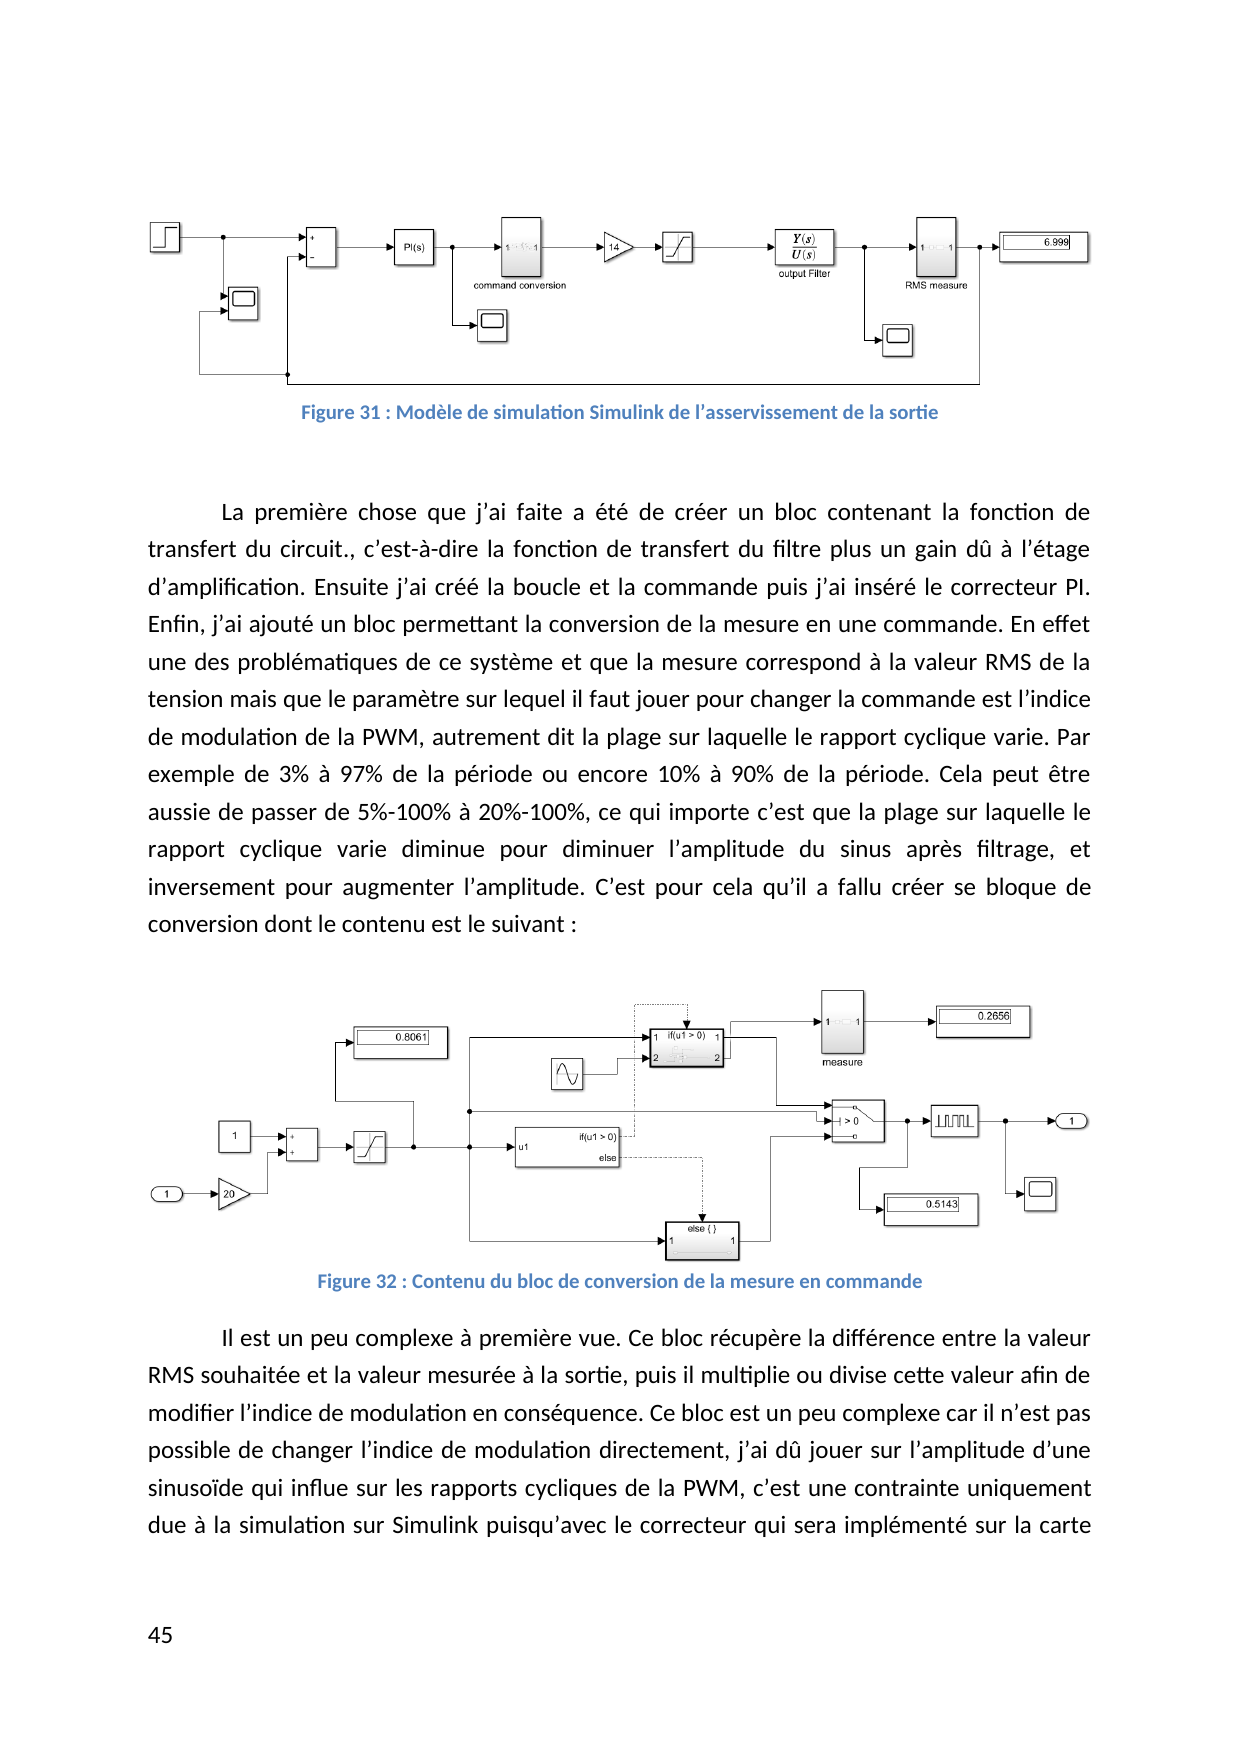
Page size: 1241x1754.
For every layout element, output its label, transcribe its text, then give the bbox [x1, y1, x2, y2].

text La première chose que j’ai faite a été de créer un bloc contenant la fonction de transfert du circuit., c’est-à-dire la fonction de transfert du filtre plus un gain dû à l’étage d’amplification. Ensuite j’ai créé la boucle et la commande puis j’ai inséré le correcteur PI. Enfin, j’ai ajouté un bloc permettant la conversion de la mesure en une commande. En effet une des problématiques de ce système et que la mesure correspond à la valeur RMS de la tension mais que le paramètre sur lequel il faut jouer pour changer la commande est l’indice de modulation de la PWM, autrement dit la plage sur laquelle le rapport cyclique varie. Par exemple de 3% à 97% de la période ou encore 10% à 90% de la période. Cela peut être aussie de passer de 5%-100% à 20%-100%, ce qui importe c’est que la plage sur laquelle le rapport cyclique varie diminue pour diminuer l’amplitude du sinus après filtrage, et inversement pour augmenter l’amplitude. C’est pour cela qu’il a fallu créer se bloque de conversion dont le contenu est le suivant : [148, 489, 1093, 939]
picture [147, 191, 1093, 393]
picture [147, 988, 1093, 1263]
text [148, 1315, 1093, 1540]
